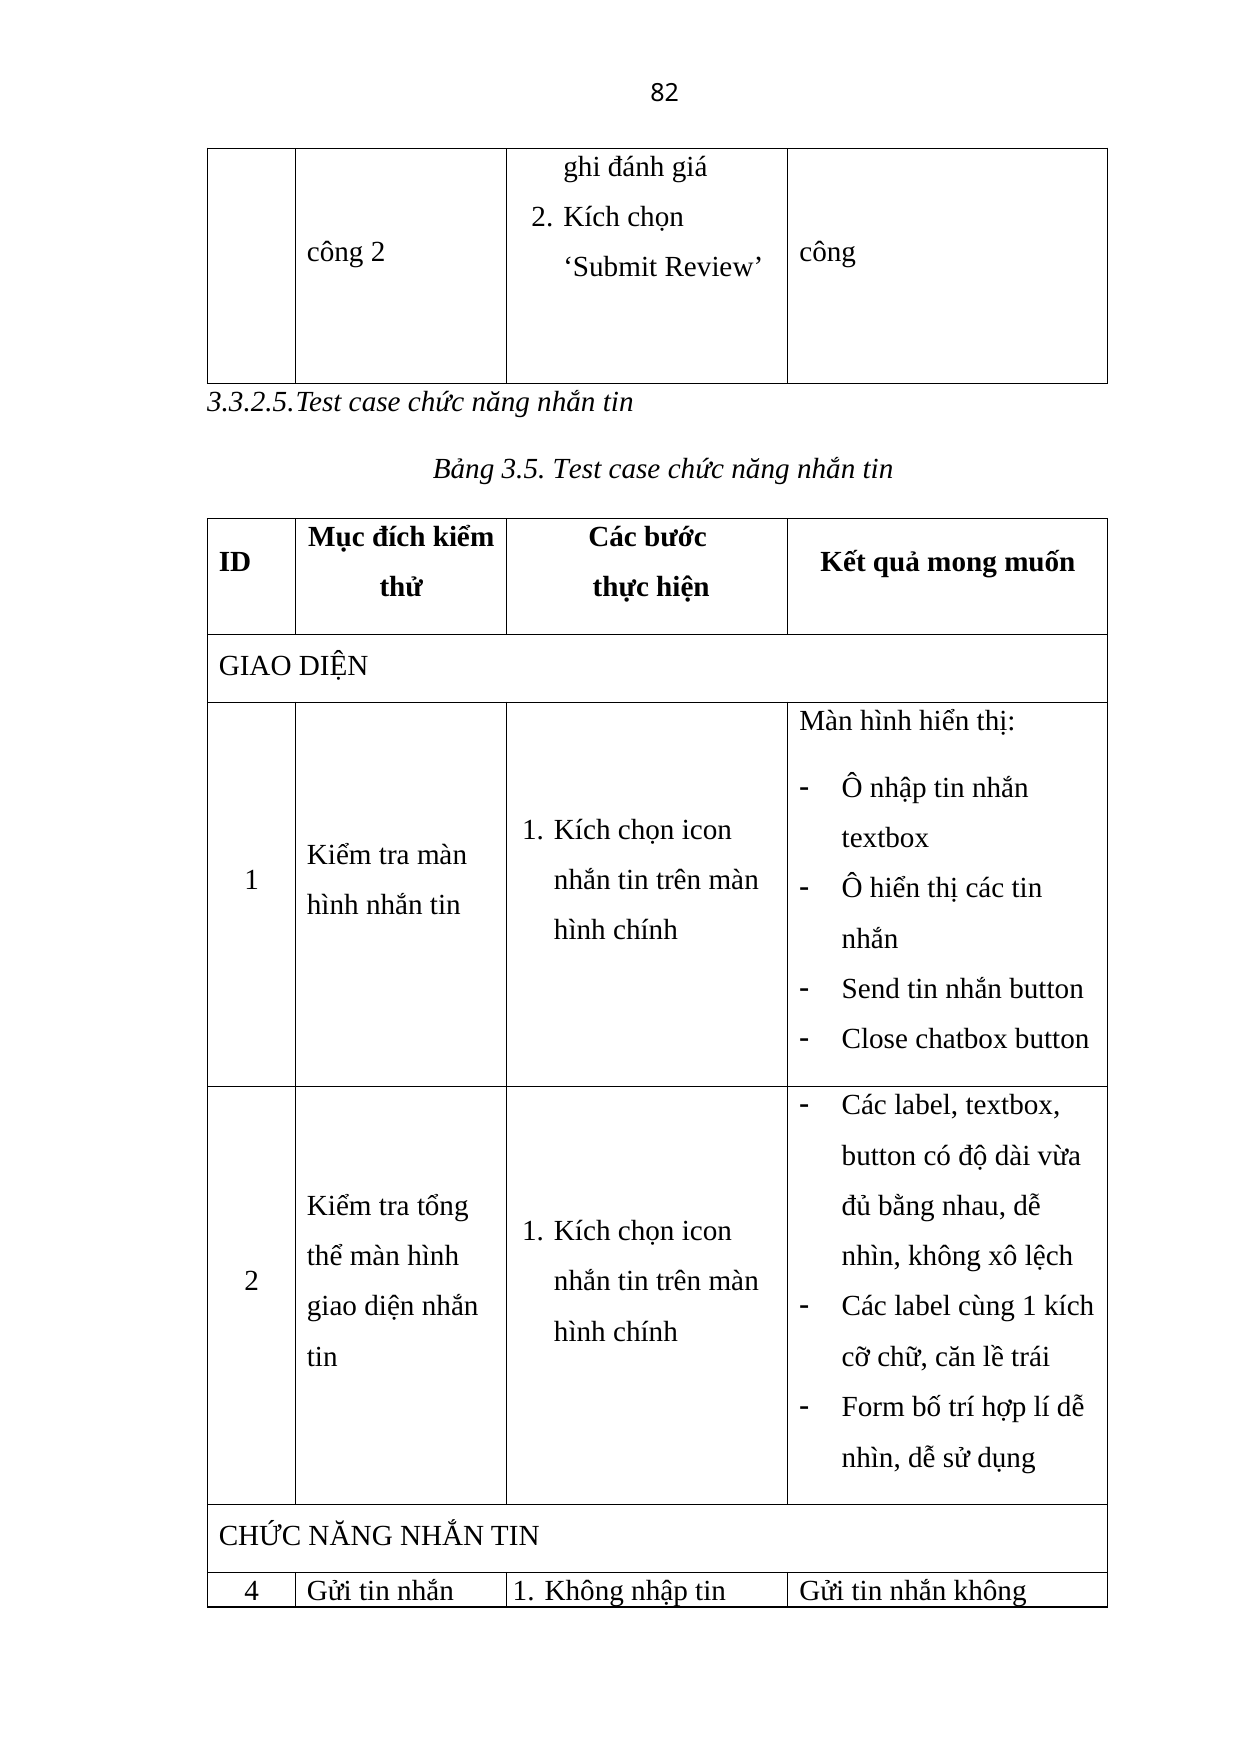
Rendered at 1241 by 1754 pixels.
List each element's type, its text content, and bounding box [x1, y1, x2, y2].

table_cell Màn hình hiển thị: Ô nhập tin nhắn textbox Ô hiển thị các tin nhắn Send tin nhắn button Close chatbox button [788, 703, 1107, 1086]
table_cell Kiểm tra màn hình nhắn tin [296, 703, 506, 1086]
table_cell 6 [208, 149, 295, 383]
table_cell 1 [208, 703, 295, 1086]
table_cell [507, 149, 787, 383]
table_cell Kích chọn icon nhắn tin trên màn hình chính [507, 703, 787, 1086]
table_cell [788, 149, 1107, 383]
table_cell 2 [208, 1087, 295, 1504]
table_cell Kích chọn icon nhắn tin trên màn hình chính [507, 1087, 787, 1504]
list Test case chức năng nhắn tin [207, 384, 1122, 418]
table_header ID [208, 519, 295, 634]
table_cell CHỨC NĂNG NHẮN TIN [208, 1505, 1107, 1572]
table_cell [788, 1573, 1107, 1606]
table_header Các bước thực hiện [507, 519, 787, 634]
table_cell Kiểm tra tổng thể màn hình giao diện nhắn tin [296, 1087, 506, 1504]
table_cell 4 [208, 1573, 295, 1606]
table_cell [507, 1573, 787, 1606]
table_header Kết quả mong muốn [788, 519, 1107, 634]
text Bảng 3.5. Test case chức năng nhắn tin [207, 451, 1122, 485]
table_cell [296, 149, 506, 383]
table_cell Các label, textbox, button có độ dài vừa đủ bằng nhau, dễ nhìn, không xô lệch Các label cùng 1 kích cỡ chữ, căn lề trái Form bố trí hợp lí dễ nhìn, dễ sử dụng [788, 1087, 1107, 1504]
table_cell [296, 1573, 506, 1606]
table_header Mục đích kiểm thử [296, 519, 506, 634]
table_cell GIAO DIỆN [208, 635, 1107, 702]
